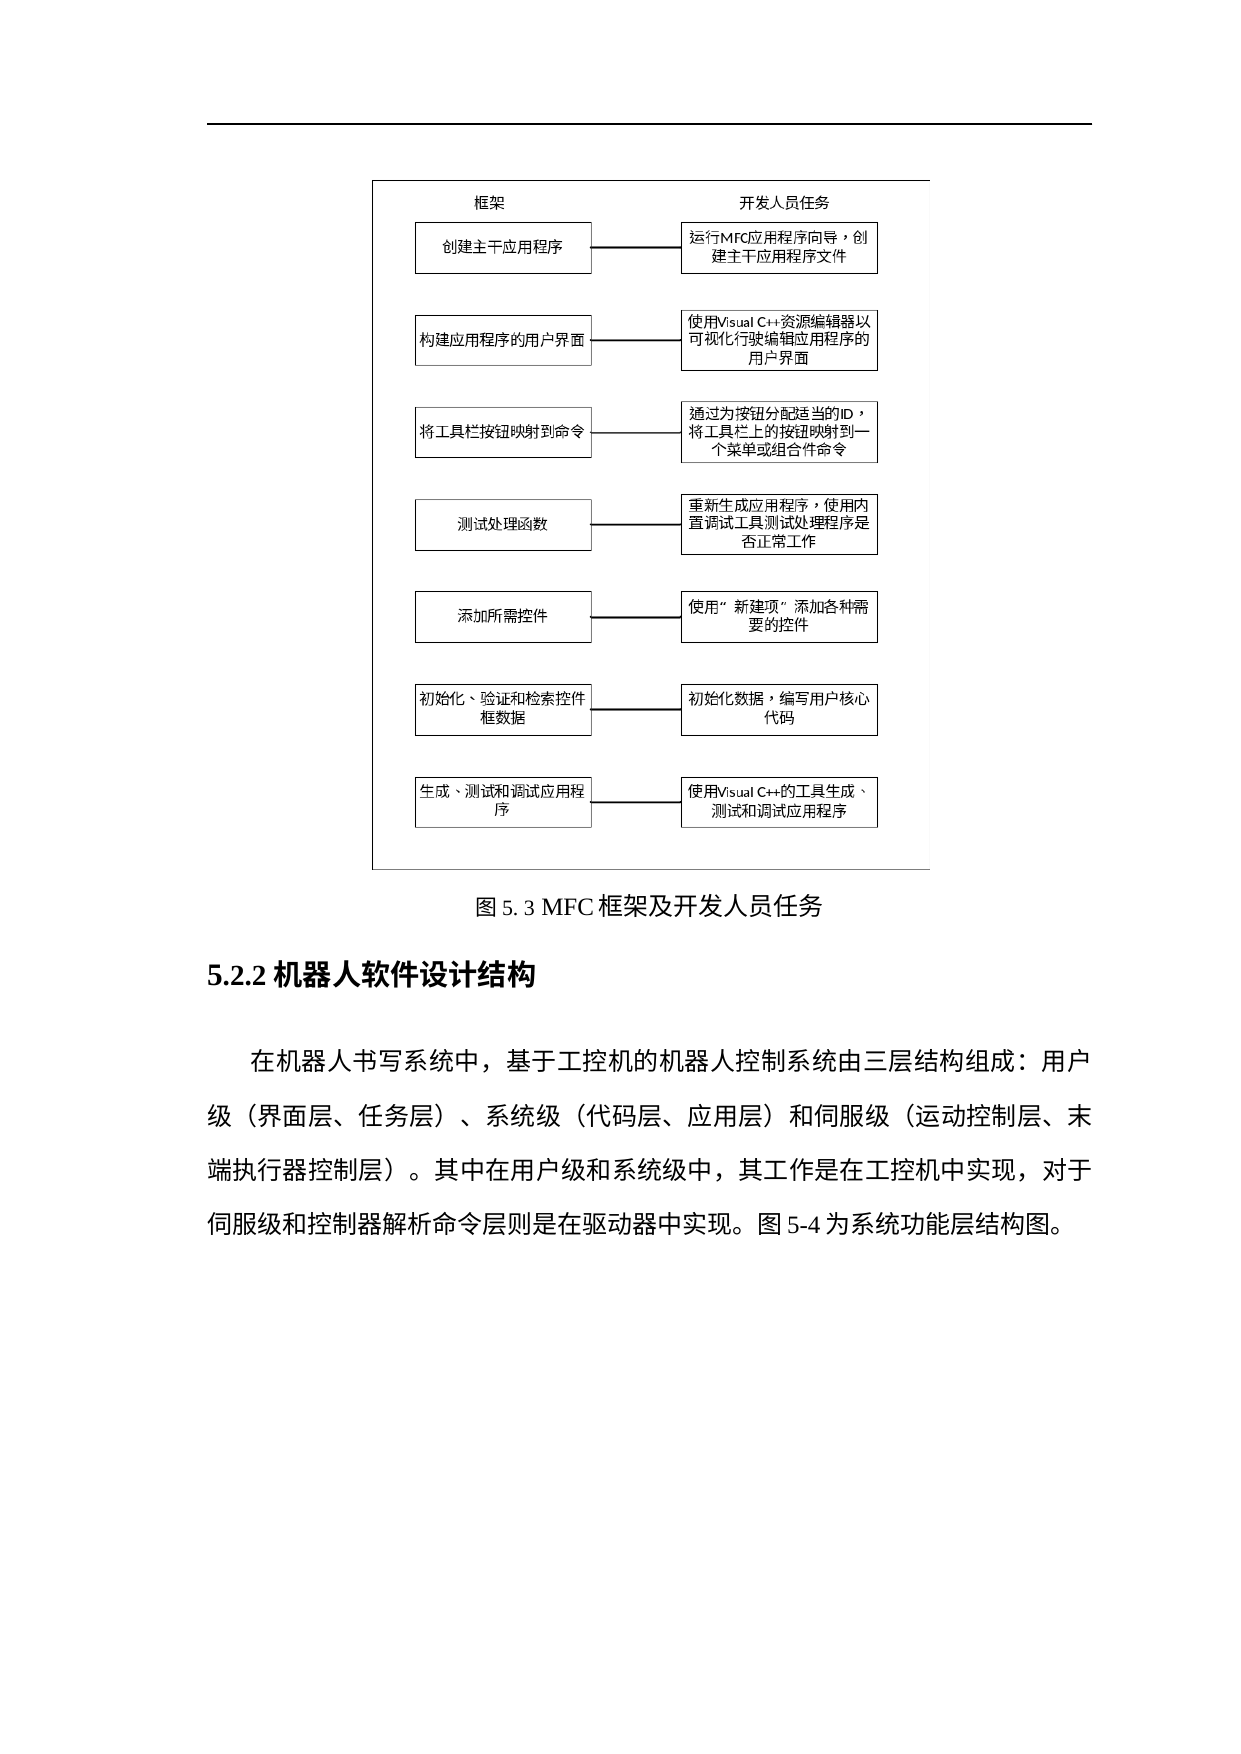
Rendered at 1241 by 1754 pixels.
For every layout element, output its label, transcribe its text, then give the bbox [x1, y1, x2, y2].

text 在机器人书写系统中，基于工控机的机器人控制系统由三层结构组成：用户级（界面层、任务层）、系统级（代码层、应用层）和伺服级（运动控制层、末端执行器控制层）。其中在用户级和系统级中，其工作是在工控机中实现，对于伺服级和控制器解析命令层则是在驱动器中实现。图5-4为系统功能层结构图。 [207, 1042, 1092, 1241]
text 图5. 3 MFC框架及开发人员任务 [229, 882, 1071, 924]
subtitle 5.2.2 机器人软件设计结构 [207, 951, 1092, 993]
